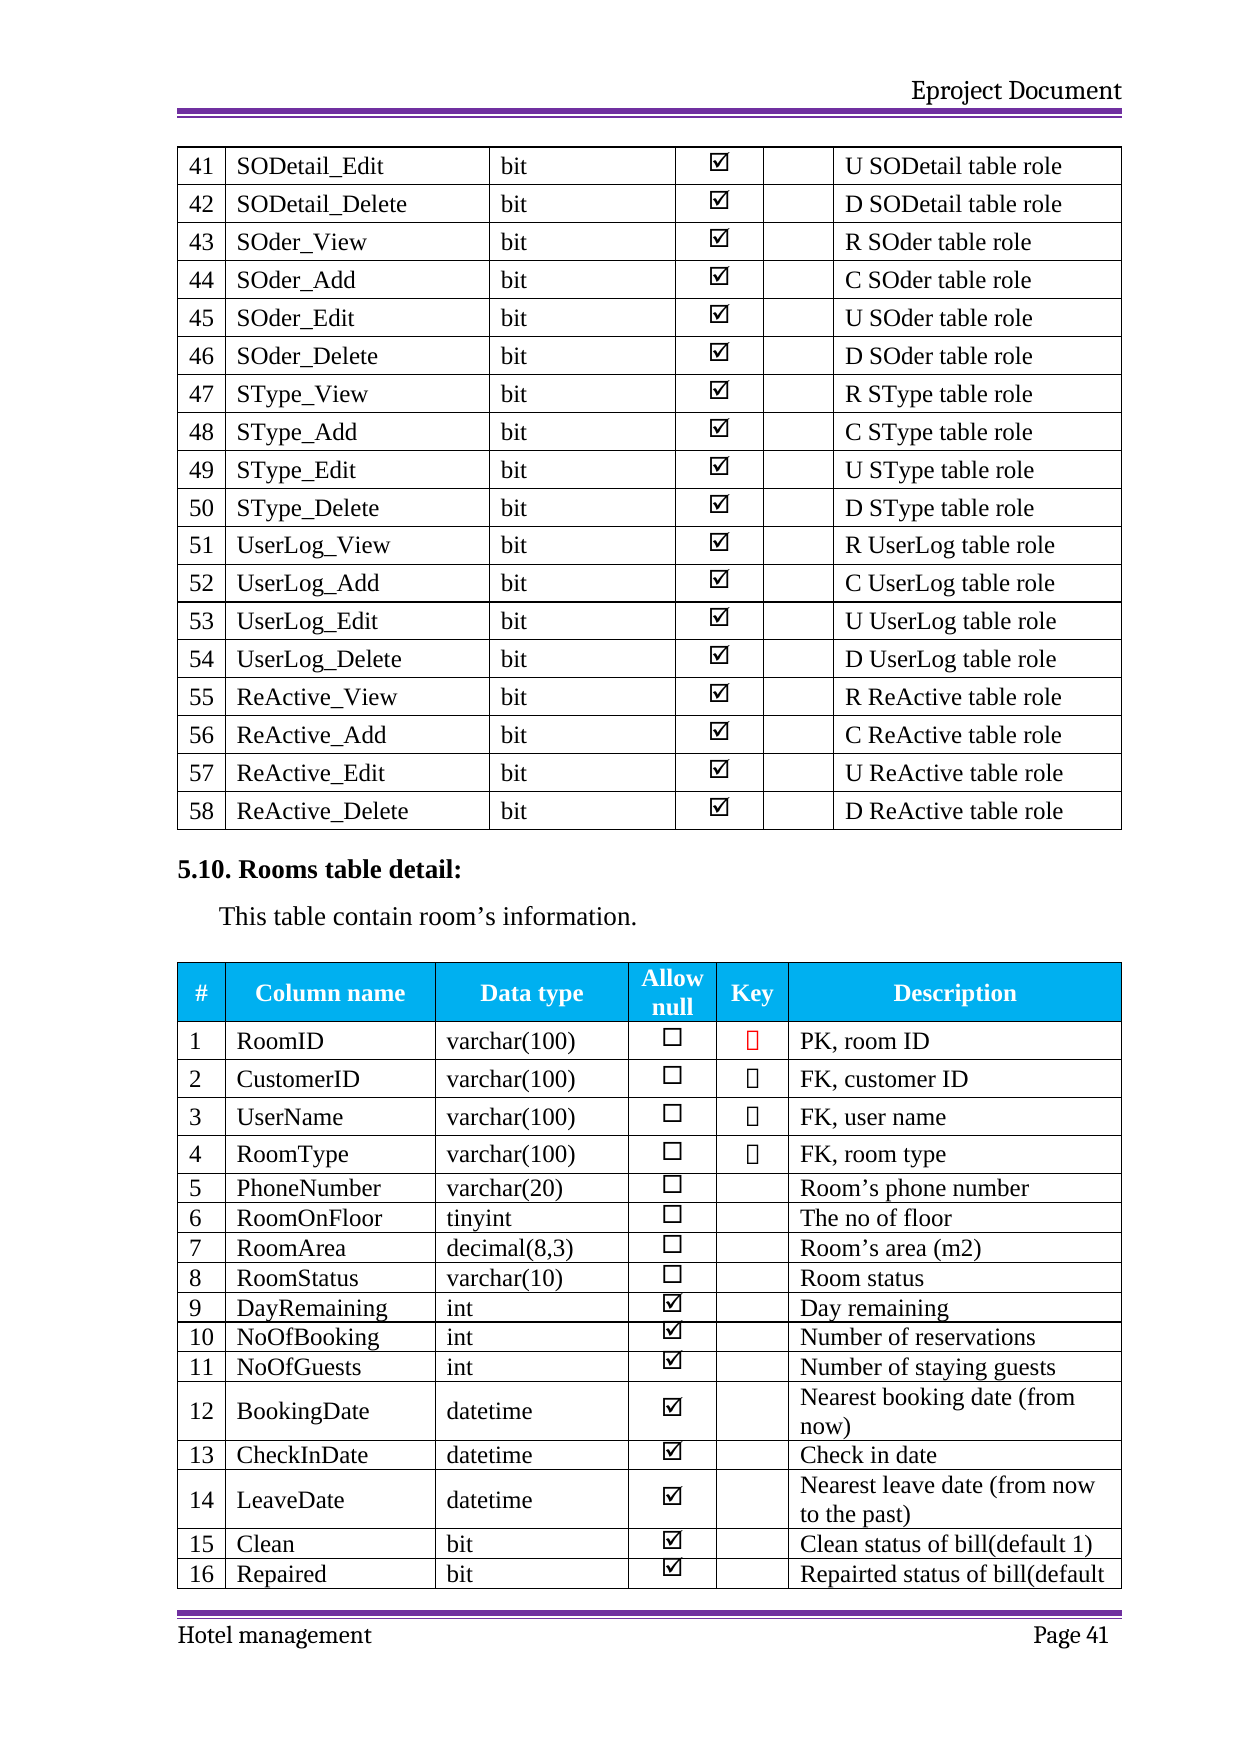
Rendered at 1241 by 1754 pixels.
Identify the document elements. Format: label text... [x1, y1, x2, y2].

table_cell [764, 223, 833, 260]
table_cell 56 [178, 716, 225, 753]
table_cell ReActive_Edit [226, 754, 489, 791]
table_header # [178, 963, 225, 1021]
table_cell bit [490, 185, 675, 222]
table_cell SType_Add [226, 413, 489, 450]
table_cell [789, 1559, 1121, 1587]
table_cell [629, 1293, 716, 1321]
table_cell 2 [178, 1060, 225, 1097]
table_cell 49 [178, 451, 225, 488]
table_cell Day remaining [789, 1293, 1121, 1321]
table_cell D UserLog table role [834, 640, 1121, 677]
table_cell [764, 299, 833, 336]
table_cell U SODetail table role [834, 148, 1121, 184]
table_cell [629, 1559, 716, 1587]
table_cell FK, customer ID [789, 1060, 1121, 1097]
table_cell PK, room ID [789, 1022, 1121, 1059]
table_cell UserName [226, 1098, 435, 1134]
table_cell 4 [178, 1136, 225, 1172]
table_cell bit [436, 1559, 628, 1587]
table_cell [764, 413, 833, 450]
table_cell [764, 375, 833, 412]
table_cell R ReActive table role [834, 678, 1121, 715]
table_cell Nearest leave date (from now to the past) [789, 1470, 1121, 1528]
table_cell  [717, 1022, 788, 1059]
table_cell [764, 185, 833, 222]
table_cell datetime [436, 1382, 628, 1439]
table_cell 50 [178, 489, 225, 526]
table_cell UserLog_Edit [226, 603, 489, 639]
table_cell tinyint [436, 1203, 628, 1232]
table_cell U UserLog table role [834, 603, 1121, 639]
table_cell [764, 565, 833, 601]
table_cell The no of floor [789, 1203, 1121, 1232]
table_cell bit [490, 716, 675, 753]
table_cell RoomStatus [226, 1263, 435, 1292]
table_cell R SType table role [834, 375, 1121, 412]
table_cell decimal(8,3) [436, 1233, 628, 1262]
table_cell R SOder table role [834, 223, 1121, 260]
table_cell [717, 1441, 788, 1469]
table_cell R UserLog table role [834, 527, 1121, 563]
table_cell 12 [178, 1382, 225, 1439]
table_cell [676, 223, 763, 260]
table_cell 6 [178, 1203, 225, 1232]
table_cell datetime [436, 1441, 628, 1469]
table_cell SODetail_Edit [226, 148, 489, 184]
table_cell [629, 1352, 716, 1381]
table_cell 55 [178, 678, 225, 715]
table_cell [676, 640, 763, 677]
table_cell 54 [178, 640, 225, 677]
table_cell C SType table role [834, 413, 1121, 450]
table_cell [676, 185, 763, 222]
table_cell 16 [178, 1559, 225, 1587]
text This table contain room’s information. [177, 900, 1122, 931]
table_cell [717, 1233, 788, 1262]
table_cell [676, 754, 763, 791]
table_cell D ReActive table role [834, 792, 1121, 829]
table_cell RoomArea [226, 1233, 435, 1262]
table_cell 13 [178, 1441, 225, 1469]
table_cell bit [490, 375, 675, 412]
table_cell [629, 1382, 716, 1439]
table_cell SODetail_Delete [226, 185, 489, 222]
table_cell bit [490, 565, 675, 601]
table_cell bit [490, 754, 675, 791]
table_cell U SOder table role [834, 299, 1121, 336]
table_cell SOder_View [226, 223, 489, 260]
table_cell [676, 337, 763, 374]
table_cell [676, 603, 763, 639]
table_cell RoomID [226, 1022, 435, 1059]
table_cell NoOfGuests [226, 1352, 435, 1381]
table_cell 15 [178, 1529, 225, 1558]
table_cell Nearest booking date (from now) [789, 1382, 1121, 1439]
table_cell [676, 299, 763, 336]
table_header Key [717, 963, 788, 1021]
table_cell NoOfBooking [226, 1323, 435, 1351]
table_cell [676, 451, 763, 488]
table_cell bit [490, 792, 675, 829]
table_cell varchar(100) [436, 1060, 628, 1097]
table_header Allow null [629, 963, 716, 1021]
table_cell 53 [178, 603, 225, 639]
table_cell bit [490, 603, 675, 639]
table_cell 57 [178, 754, 225, 791]
table_cell [764, 148, 833, 184]
table_cell [764, 527, 833, 563]
table_cell bit [490, 678, 675, 715]
table_cell 1 [178, 1022, 225, 1059]
table_cell int [436, 1293, 628, 1321]
table_cell [717, 1293, 788, 1321]
table_cell SOder_Delete [226, 337, 489, 374]
table_cell [764, 754, 833, 791]
table_cell [717, 1529, 788, 1558]
table_cell bit [490, 413, 675, 450]
table_cell [764, 640, 833, 677]
table_cell SOder_Edit [226, 299, 489, 336]
table_cell [717, 1382, 788, 1439]
table_cell [764, 603, 833, 639]
table_cell 45 [178, 299, 225, 336]
table_cell SType_View [226, 375, 489, 412]
table_cell varchar(100) [436, 1136, 628, 1172]
table_cell SOder_Add [226, 261, 489, 298]
table_cell SType_Edit [226, 451, 489, 488]
table_cell Clean [226, 1529, 435, 1558]
table_cell 8 [178, 1263, 225, 1292]
table_cell 41 [178, 148, 225, 184]
table_cell [676, 375, 763, 412]
table_cell 43 [178, 223, 225, 260]
table_cell RoomType [226, 1136, 435, 1172]
table_cell bit [490, 223, 675, 260]
table_cell [629, 1441, 716, 1469]
table_cell 51 [178, 527, 225, 563]
table_cell CustomerID [226, 1060, 435, 1097]
table_cell [629, 1233, 716, 1262]
table_cell varchar(100) [436, 1022, 628, 1059]
table_cell ReActive_Add [226, 716, 489, 753]
table_cell [676, 261, 763, 298]
table_cell 44 [178, 261, 225, 298]
table_cell [717, 1323, 788, 1351]
table_cell [629, 1136, 716, 1172]
table_cell bit [436, 1529, 628, 1558]
table_cell 48 [178, 413, 225, 450]
table_cell D SType table role [834, 489, 1121, 526]
table_cell D SODetail table role [834, 185, 1121, 222]
table_cell 3 [178, 1098, 225, 1134]
table_cell [676, 678, 763, 715]
table_cell bit [490, 640, 675, 677]
table_cell [717, 1203, 788, 1232]
table_cell 7 [178, 1233, 225, 1262]
table_cell 10 [178, 1323, 225, 1351]
table_cell [764, 489, 833, 526]
table_cell varchar(10) [436, 1263, 628, 1292]
table_cell Room’s phone number [789, 1174, 1121, 1202]
table_cell BookingDate [226, 1382, 435, 1439]
table_cell [717, 1352, 788, 1381]
table_cell Clean status of bill(default 1) [789, 1529, 1121, 1558]
table_cell CheckInDate [226, 1441, 435, 1469]
table_cell [676, 413, 763, 450]
table_cell [676, 792, 763, 829]
table_cell [629, 1098, 716, 1134]
table_cell RoomOnFloor [226, 1203, 435, 1232]
table_cell 9 [178, 1293, 225, 1321]
table_cell Number of reservations [789, 1323, 1121, 1351]
table_header Description [789, 963, 1121, 1021]
table_cell D SOder table role [834, 337, 1121, 374]
table_cell  [717, 1098, 788, 1134]
table_cell UserLog_Add [226, 565, 489, 601]
table_cell U SType table role [834, 451, 1121, 488]
table_cell [676, 148, 763, 184]
table_cell [764, 678, 833, 715]
table_cell PhoneNumber [226, 1174, 435, 1202]
table_cell ReActive_View [226, 678, 489, 715]
table_cell bit [490, 451, 675, 488]
table_cell 11 [178, 1352, 225, 1381]
table_cell bit [490, 527, 675, 563]
table_cell [629, 1203, 716, 1232]
table_cell [676, 565, 763, 601]
table_cell U ReActive table role [834, 754, 1121, 791]
table_cell bit [490, 337, 675, 374]
table_cell Repaired [226, 1559, 435, 1587]
table_cell [629, 1470, 716, 1528]
table_cell DayRemaining [226, 1293, 435, 1321]
table_cell [764, 792, 833, 829]
table_cell C UserLog table role [834, 565, 1121, 601]
table_cell 5 [178, 1174, 225, 1202]
table_cell [717, 1559, 788, 1587]
table_cell [629, 1060, 716, 1097]
table_cell LeaveDate [226, 1470, 435, 1528]
table_cell UserLog_Delete [226, 640, 489, 677]
table_cell int [436, 1323, 628, 1351]
table_cell 58 [178, 792, 225, 829]
table_cell C ReActive table role [834, 716, 1121, 753]
table_cell  [717, 1136, 788, 1172]
table_cell [676, 527, 763, 563]
table_cell [676, 716, 763, 753]
table_cell Number of staying guests [789, 1352, 1121, 1381]
table_cell 47 [178, 375, 225, 412]
table_cell bit [490, 148, 675, 184]
table_cell [764, 337, 833, 374]
table_cell ReActive_Delete [226, 792, 489, 829]
table_cell [676, 489, 763, 526]
table_cell [764, 451, 833, 488]
table_cell SType_Delete [226, 489, 489, 526]
table_cell [629, 1529, 716, 1558]
table_cell bit [490, 299, 675, 336]
table_cell [717, 1174, 788, 1202]
table_cell 14 [178, 1470, 225, 1528]
table_cell 52 [178, 565, 225, 601]
table_cell Check in date [789, 1441, 1121, 1469]
table_cell [717, 1470, 788, 1528]
table_cell Room’s area (m2) [789, 1233, 1121, 1262]
table_cell bit [490, 261, 675, 298]
table_cell varchar(100) [436, 1098, 628, 1134]
table_cell 46 [178, 337, 225, 374]
table_cell datetime [436, 1470, 628, 1528]
table_header Data type [436, 963, 628, 1021]
table_cell [764, 261, 833, 298]
table_cell 42 [178, 185, 225, 222]
table_cell FK, user name [789, 1098, 1121, 1134]
table_cell [717, 1263, 788, 1292]
table_cell [629, 1323, 716, 1351]
table_cell  [717, 1060, 788, 1097]
table_cell [764, 716, 833, 753]
table_header Column name [226, 963, 435, 1021]
table_cell [629, 1022, 716, 1059]
subtitle 5.10. Rooms table detail: [177, 846, 1122, 884]
table_cell UserLog_View [226, 527, 489, 563]
table_cell [629, 1263, 716, 1292]
table_cell C SOder table role [834, 261, 1121, 298]
table_cell varchar(20) [436, 1174, 628, 1202]
table_cell int [436, 1352, 628, 1381]
table_cell [629, 1174, 716, 1202]
table_cell bit [490, 489, 675, 526]
table_cell Room status [789, 1263, 1121, 1292]
table_cell FK, room type [789, 1136, 1121, 1172]
